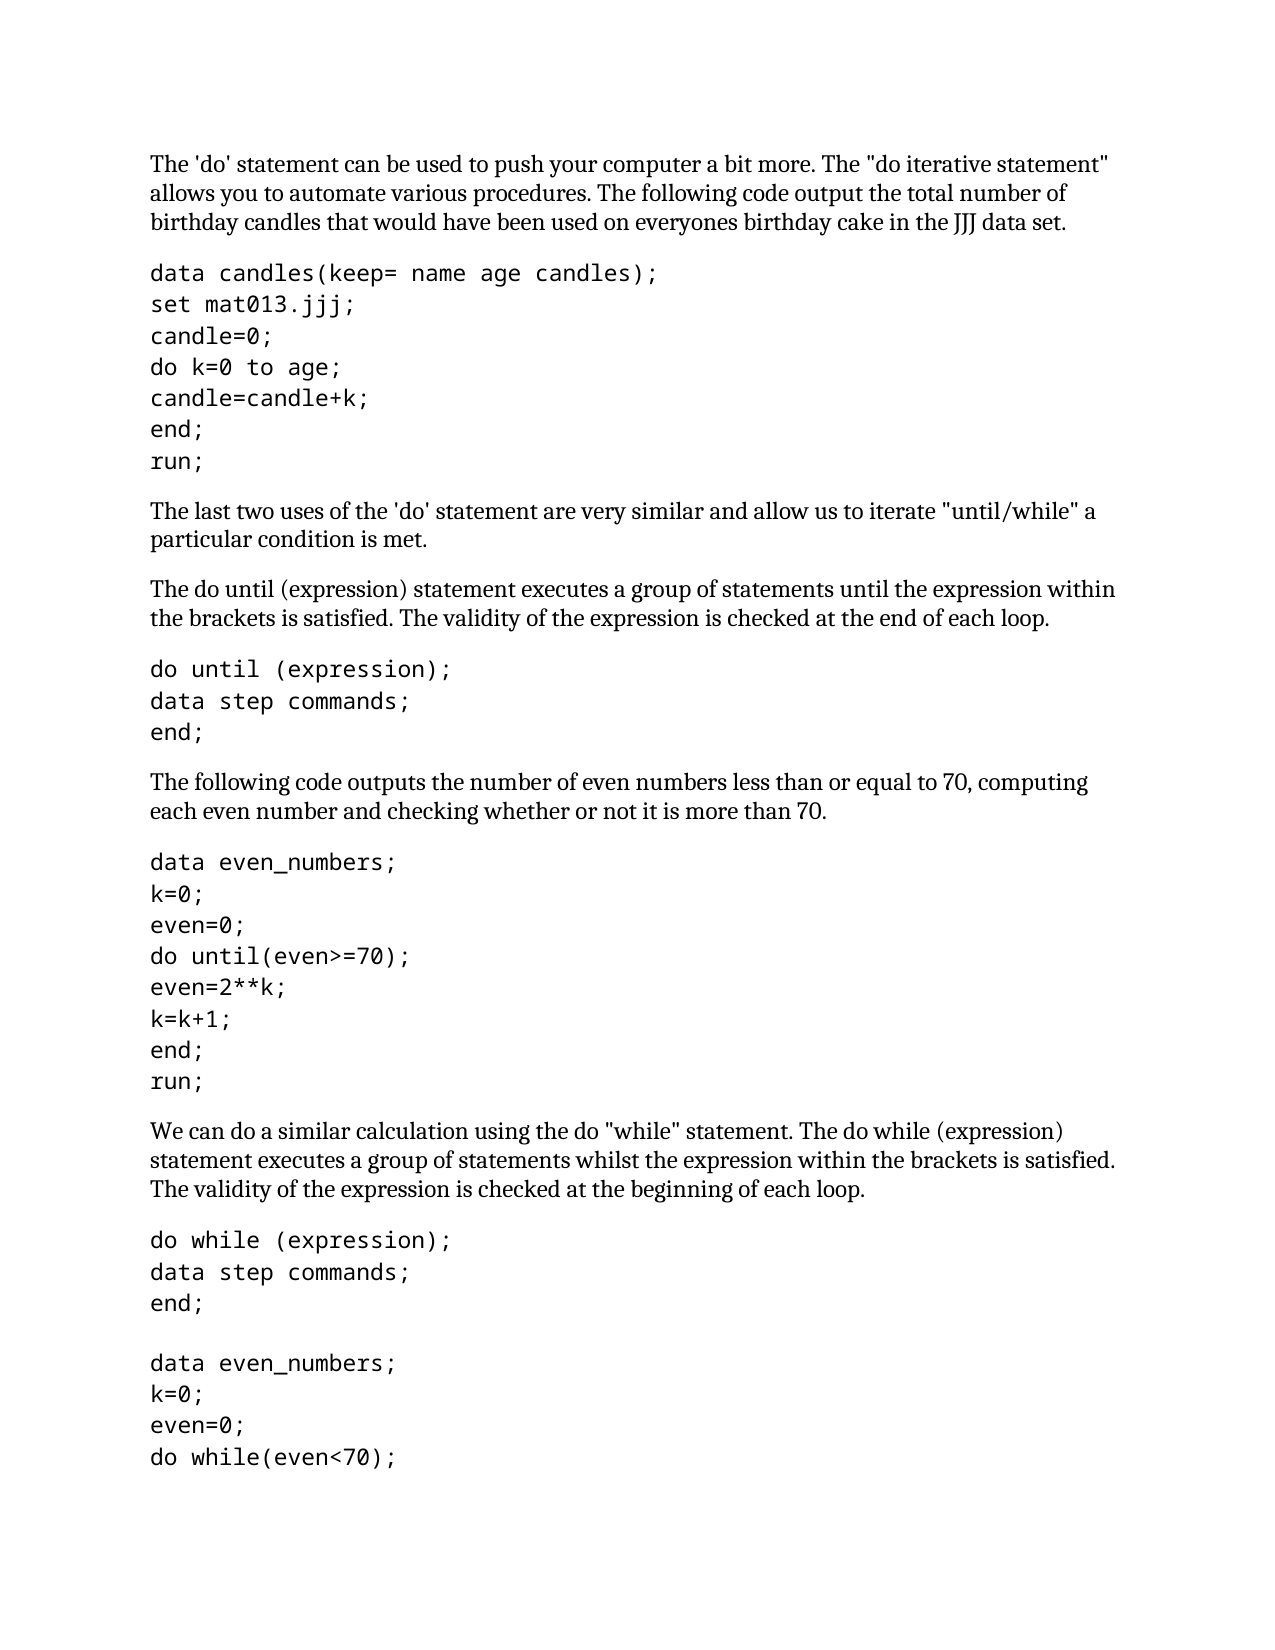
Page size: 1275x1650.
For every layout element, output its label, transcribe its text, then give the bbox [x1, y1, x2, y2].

text data even_numbers;k=0;even=0;do until(even>=70);even=2**k;k=k+1;end;run; [150, 846, 1125, 1096]
text We can do a similar calculation using the do "while" statement. The do while (expression) statement executes a group of statements whilst the expression within the brackets is satisfied. The validity of the expression is checked at the beginning of each loop. [150, 1117, 1125, 1203]
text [150, 1224, 1125, 1472]
text The following code outputs the number of even numbers less than or equal to 70, computing each even number and checking whether or not it is more than 70. [150, 768, 1125, 825]
text The last two uses of the 'do' statement are very similar and allow us to iterate "until/while" a particular condition is met. [150, 497, 1125, 554]
text do until (expression);data step commands;end; [150, 653, 1125, 747]
text data candles(keep= name age candles);set mat013.jjj;candle=0;do k=0 to age;candle=candle+k;end;run; [150, 257, 1125, 476]
text The 'do' statement can be used to push your computer a bit more. The "do iterative statement" allows you to automate various procedures. The following code output the total number of birthday candles that would have been used on everyones birthday cake in the JJJ data set. [150, 150, 1125, 236]
text The do until (expression) statement executes a group of statements until the expression within the brackets is satisfied. The validity of the expression is checked at the end of each loop. [150, 575, 1125, 632]
